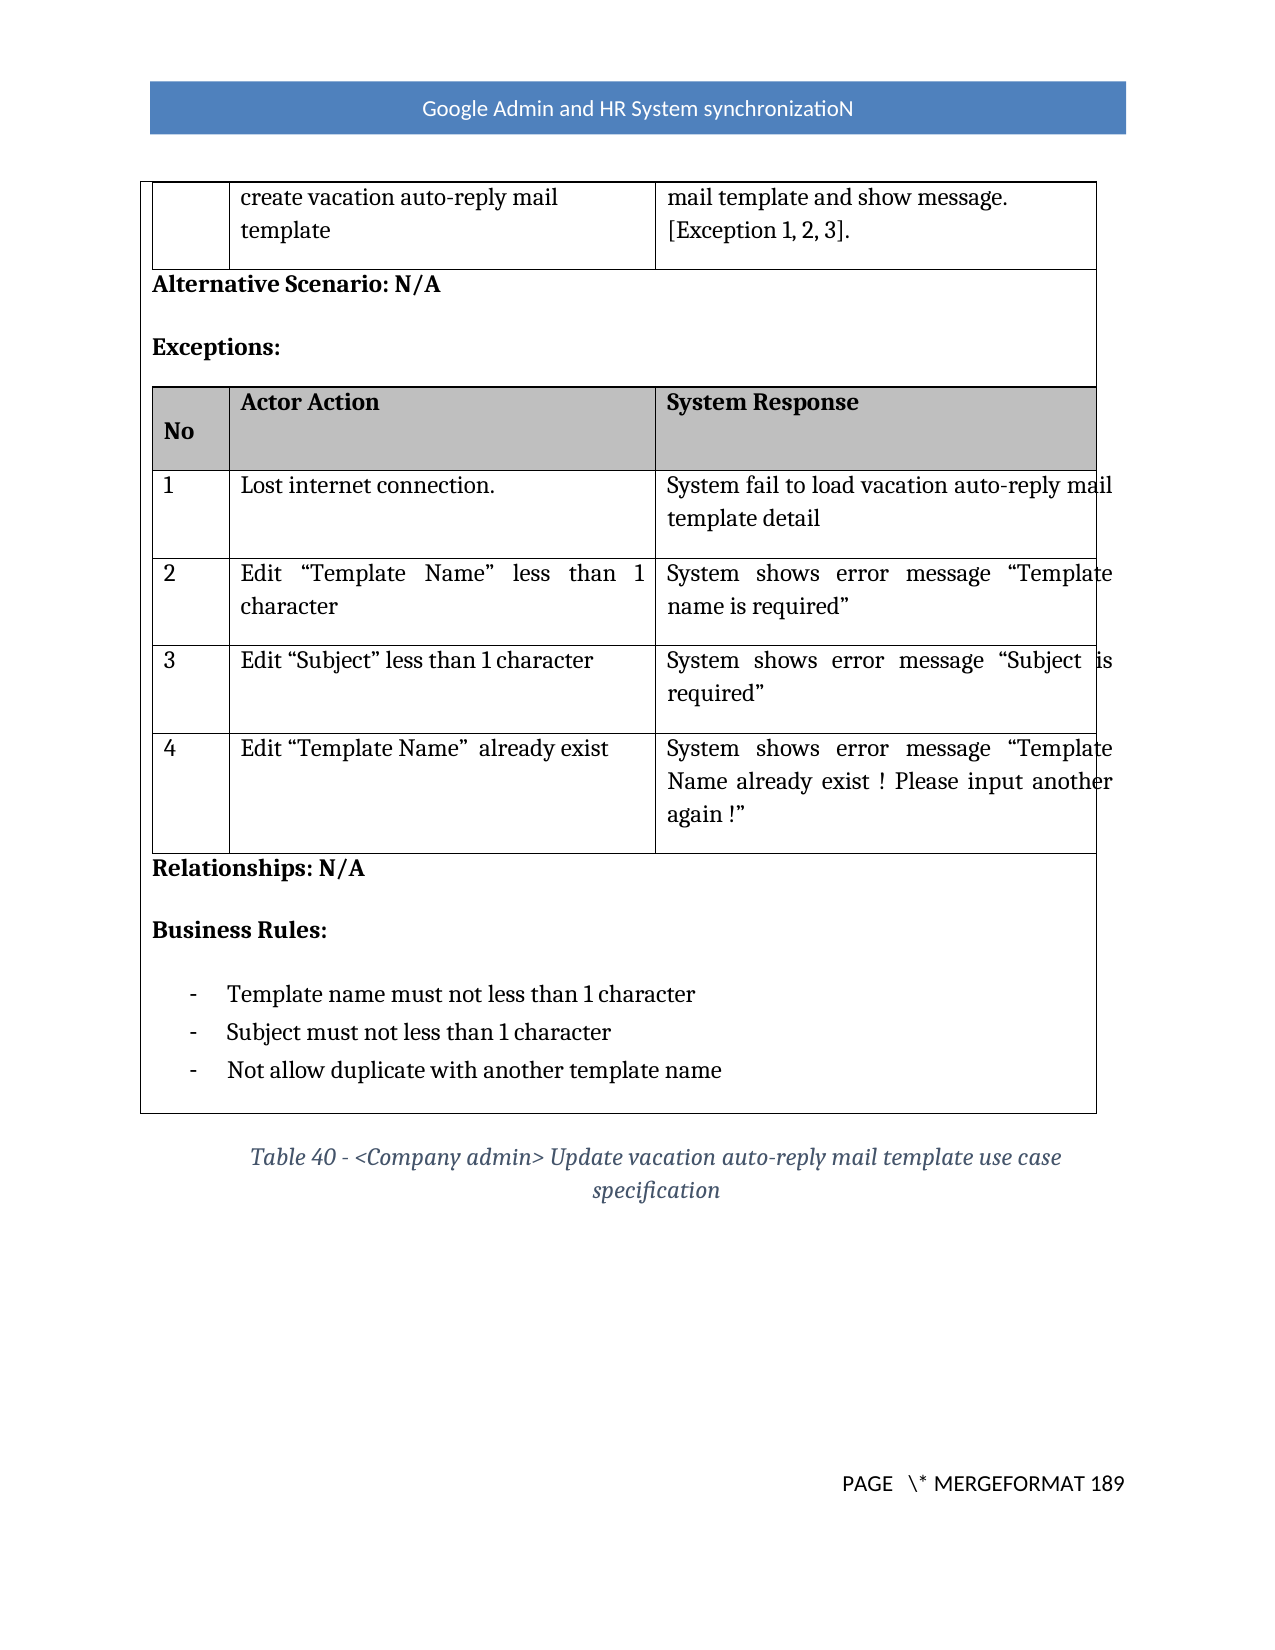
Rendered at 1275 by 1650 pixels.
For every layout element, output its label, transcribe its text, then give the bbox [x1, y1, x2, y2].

text Table 40 - <Company admin> Update vacation auto-reply mail template use case specification [187, 1143, 1125, 1204]
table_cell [141, 182, 1096, 1113]
